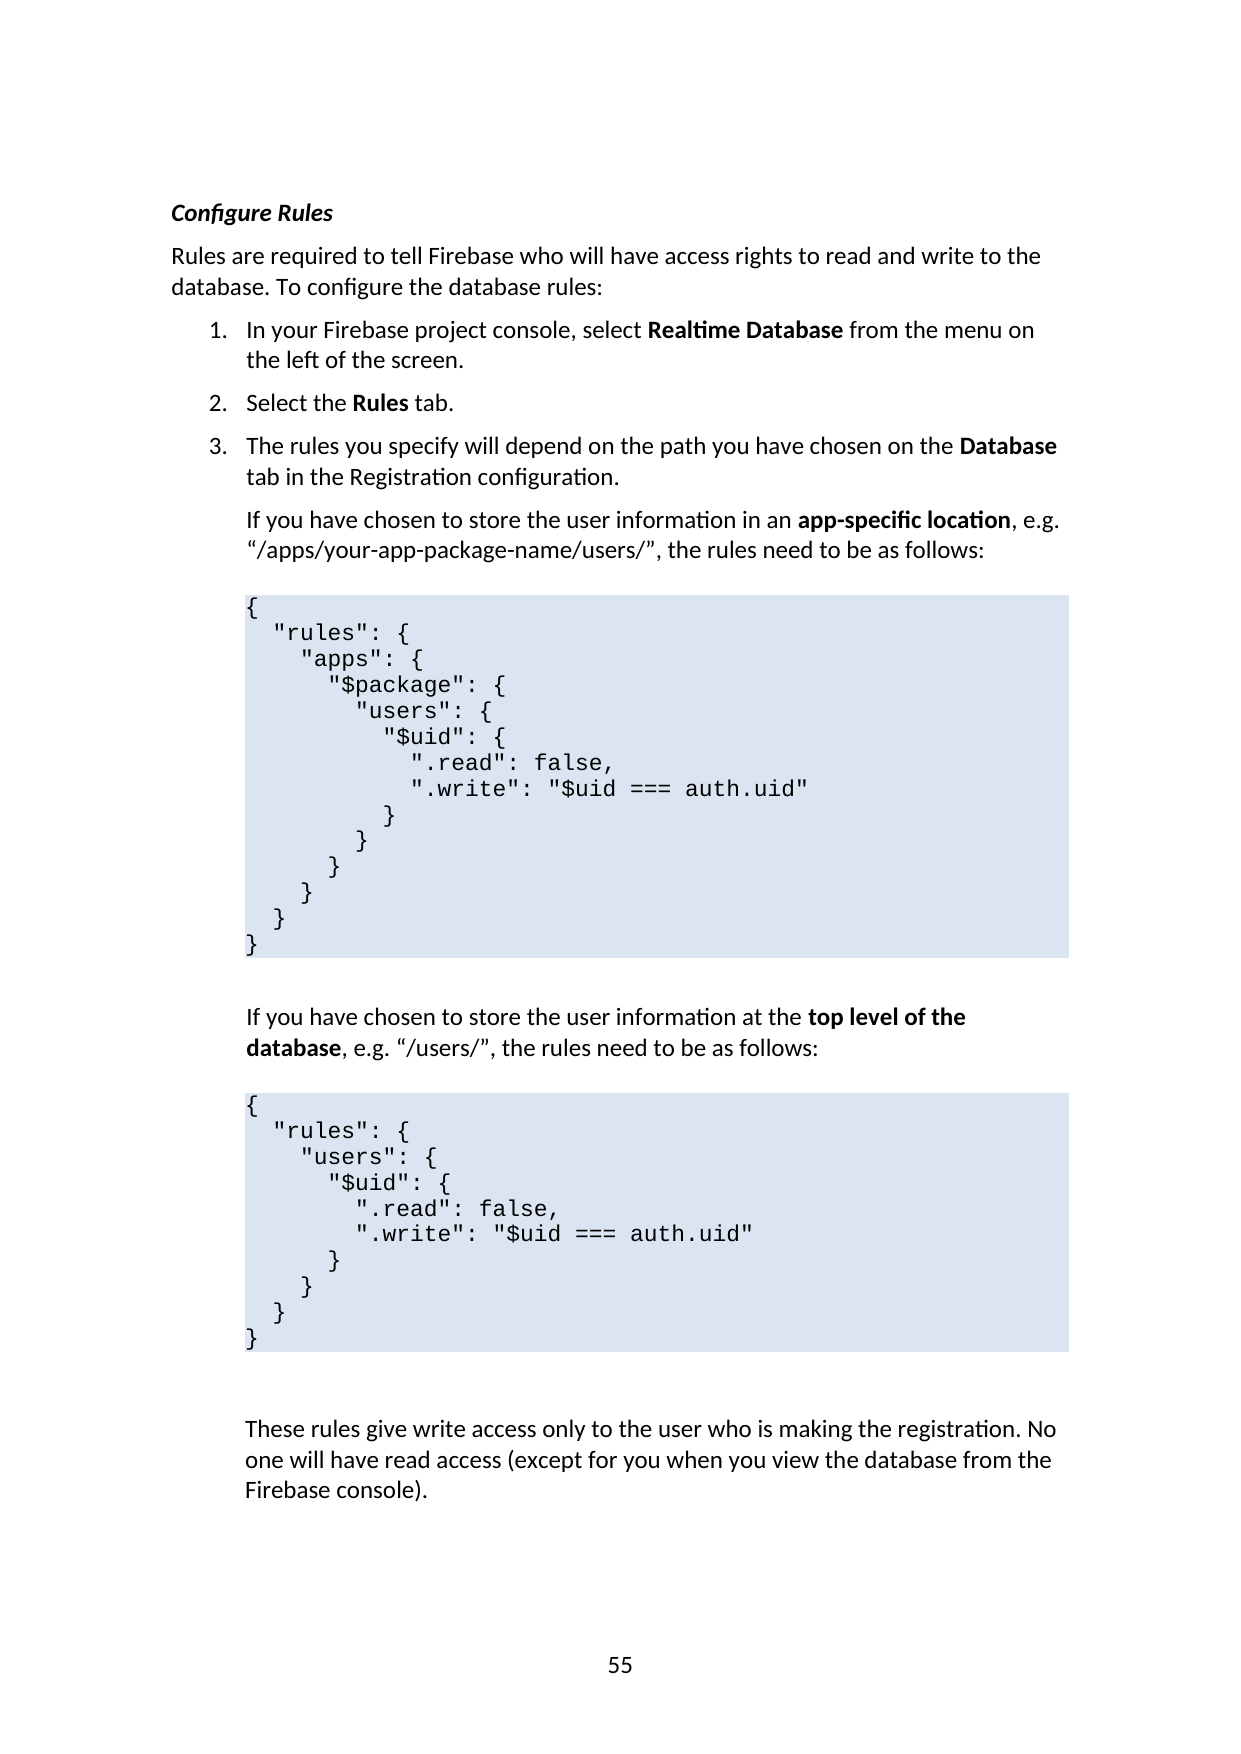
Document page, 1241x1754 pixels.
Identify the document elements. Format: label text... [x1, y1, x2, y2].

text "$uid": { [245, 725, 1069, 751]
text { [245, 1093, 1069, 1119]
text If you have chosen to store the user information in an app-specific location, e.g. “/apps/your-app-package-name/users/”, the rules need to be as follows: [246, 504, 1069, 565]
list The rules you specify will depend on the path you have chosen on the Database tab in the Registration configuration. [209, 430, 1069, 491]
text "users": { [245, 699, 1069, 725]
text } [245, 1275, 1069, 1301]
text Configure Rules [171, 197, 1069, 228]
text "rules": { [245, 1119, 1069, 1145]
text } [245, 1249, 1069, 1275]
text ".read": false, [245, 1197, 1069, 1223]
text These rules give write access only to the user who is making the registration. No one will have read access (except for you when you view the database from the Firebase console). [245, 1413, 1069, 1505]
text "rules": { [245, 621, 1069, 647]
text "$uid": { [245, 1171, 1069, 1197]
text ".write": "$uid === auth.uid" [245, 777, 1069, 803]
text If you have chosen to store the user information at the top level of the database, e.g. “/users/”, the rules need to be as follows: [246, 1002, 1069, 1063]
text { [245, 595, 1069, 621]
text } [245, 803, 1069, 829]
text } [245, 933, 1069, 958]
text "apps": { [245, 647, 1069, 673]
text } [245, 881, 1069, 907]
list Select the Rules tab. [209, 387, 1069, 418]
text ".read": false, [245, 751, 1069, 777]
text } [245, 829, 1069, 855]
text ".write": "$uid === auth.uid" [245, 1223, 1069, 1249]
text } [245, 907, 1069, 933]
text Rules are required to tell Firebase who will have access rights to read and write to the database. To configure the database rules: [171, 240, 1069, 301]
text } [245, 1301, 1069, 1327]
text "$package": { [245, 673, 1069, 699]
text "users": { [245, 1145, 1069, 1171]
list In your Firebase project console, select Realtime Database from the menu on the left of the screen. [209, 314, 1069, 375]
text } [245, 855, 1069, 881]
text } [245, 1327, 1069, 1352]
